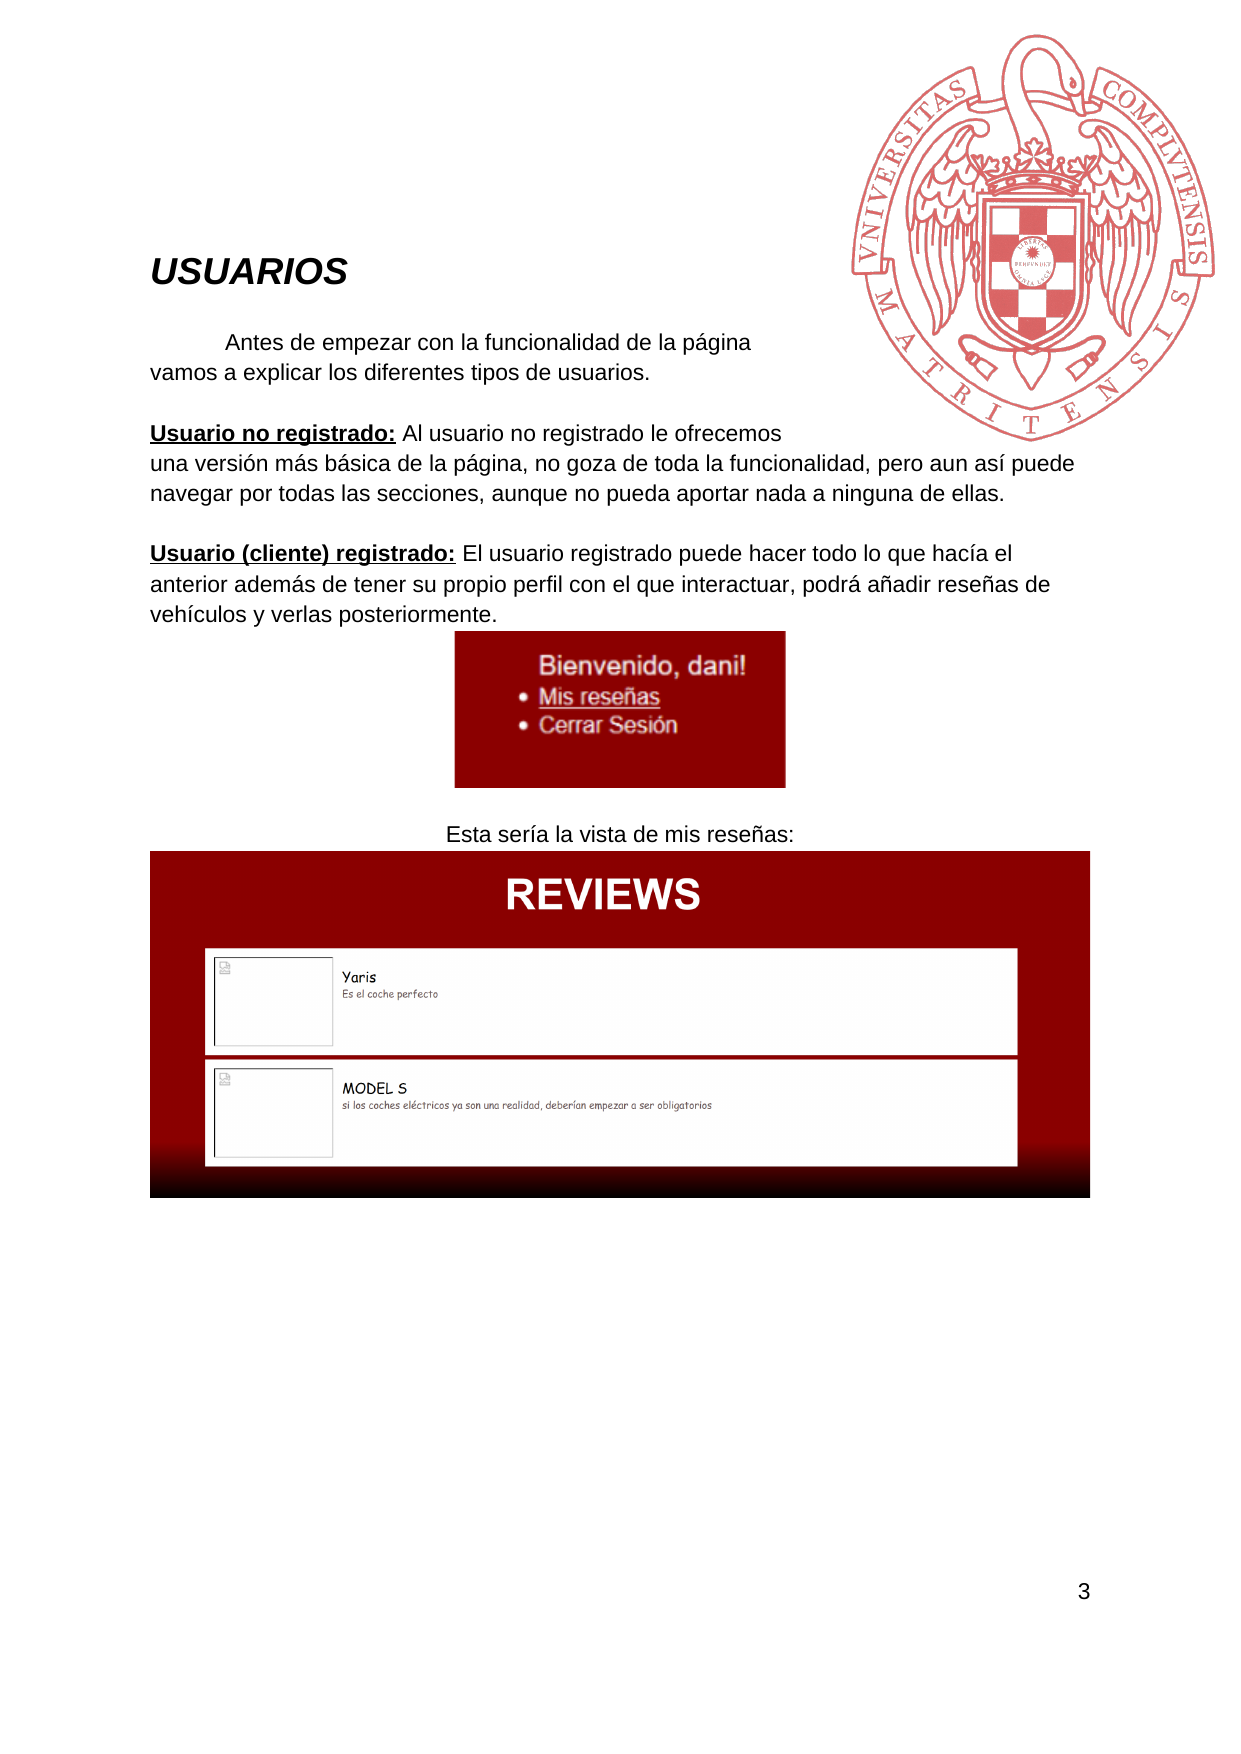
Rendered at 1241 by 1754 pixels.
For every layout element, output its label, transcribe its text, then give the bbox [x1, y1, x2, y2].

text Antes de empezar con la funcionalidad de la página vamos a explicar los diferentes tipos de usuarios. [150, 329, 1090, 386]
picture [454, 631, 786, 788]
picture [150, 851, 1091, 1198]
picture [823, 28, 1240, 445]
text Usuario (cliente) registrado: El usuario registrado puede hacer todo lo que hacía el anterior además de tener su propio perfil con el que interactuar, podrá añadir reseñas de vehículos y verlas posteriormente. [150, 540, 1090, 627]
text Usuario no registrado: Al usuario no registrado le ofrecemos una versión más básica de la página, no goza de toda la funcionalidad, pero aun así puede navegar por todas las secciones, aunque no pueda aportar nada a ninguna de ellas. [150, 419, 1090, 506]
text USUARIOS [150, 249, 1090, 292]
text Esta sería la vista de mis reseñas: [150, 821, 1090, 848]
